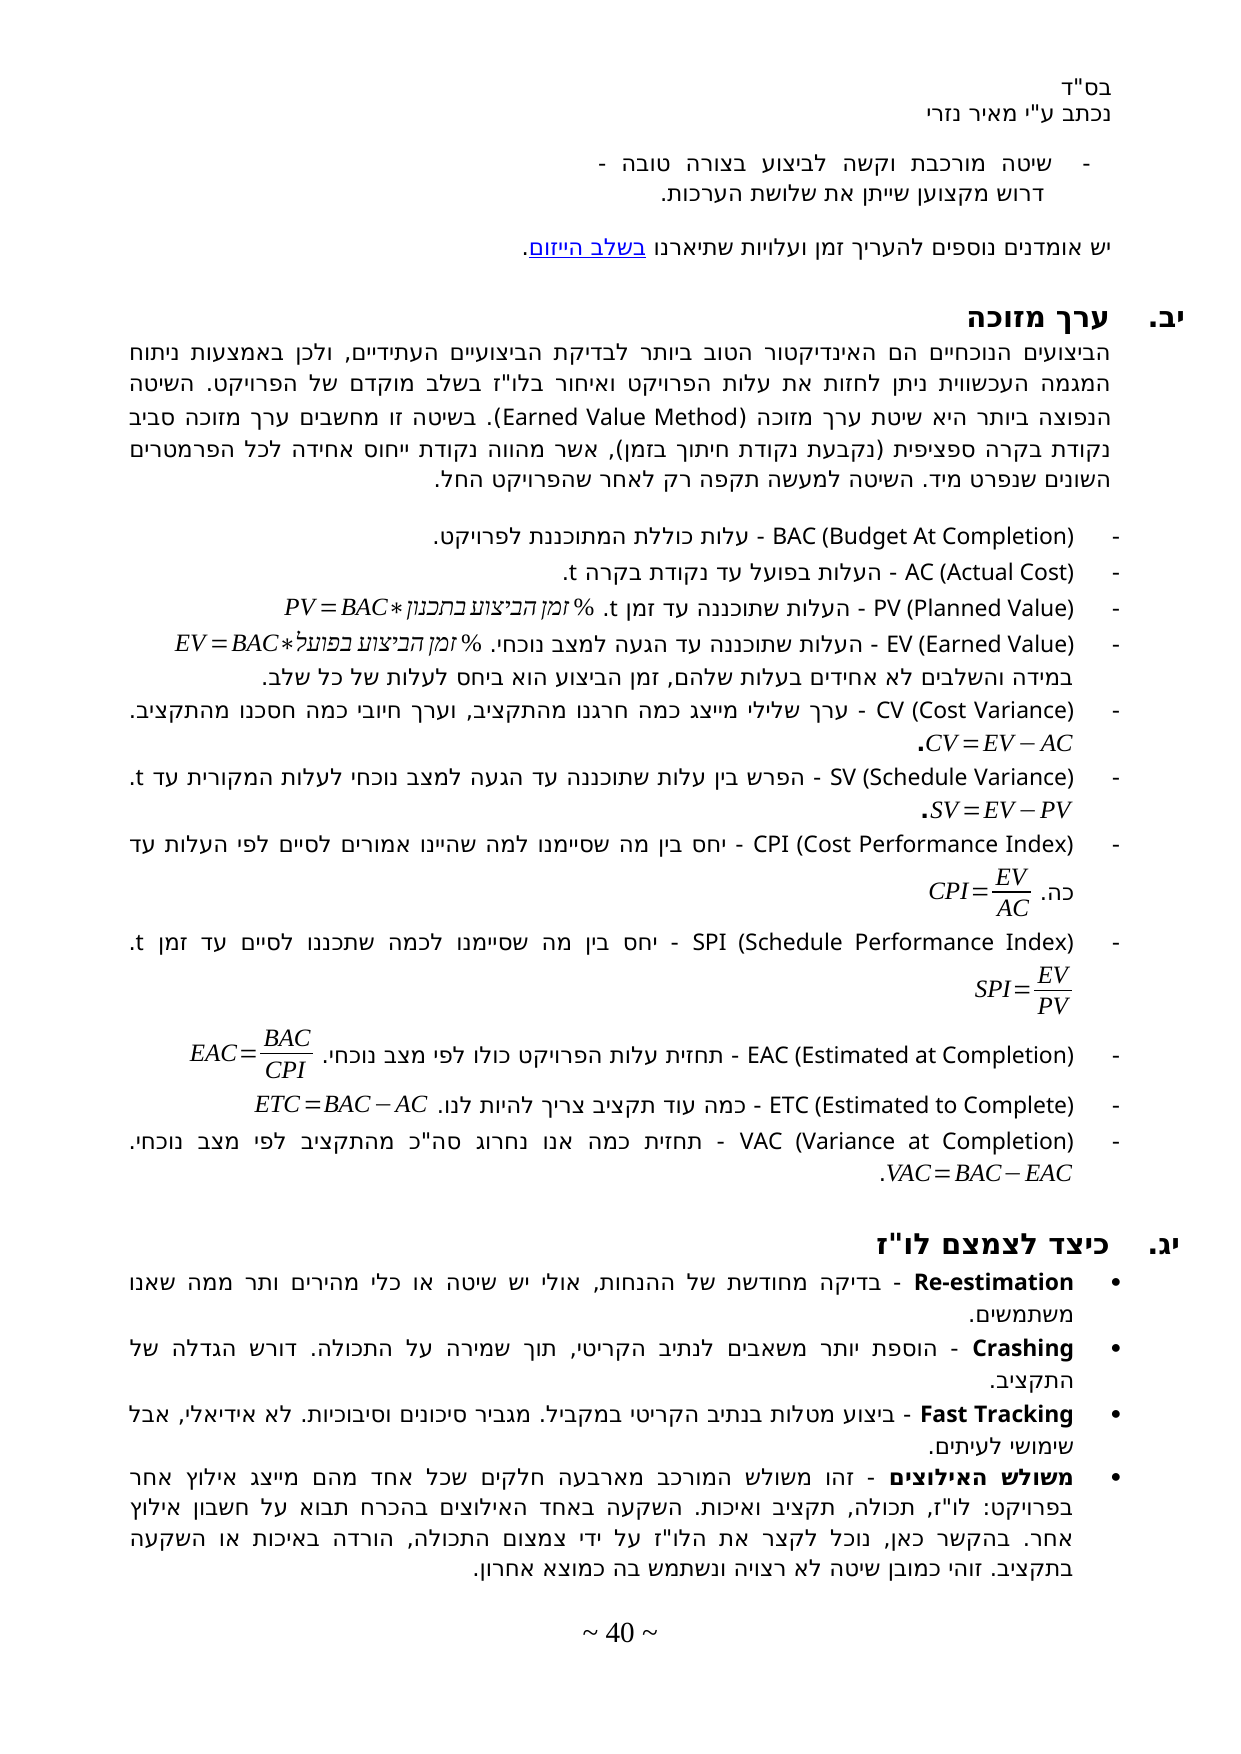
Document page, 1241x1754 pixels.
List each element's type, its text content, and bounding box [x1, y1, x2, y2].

list CPI (Cost Performance Index) - יחס בין מה שסיימנו למה שהיינו אמורים לסיים לפי העלות עד כה. [128, 828, 1112, 922]
list Crashing - הוספת יותר משאבים לנתיב הקריטי, תוך שמירה על התכולה. דורש הגדלה של התקציב. [128, 1332, 1112, 1394]
subtitle כיצד לצמצם לו"ז [128, 1227, 1147, 1261]
list EAC (Estimated at Completion) - תחזית עלות הפרויקט כולו לפי מצב נוכחי. [128, 1025, 1112, 1084]
list ETC (Estimated to Complete) - כמה עוד תקציב צריך להיות לנו. [128, 1089, 1112, 1120]
list CV (Cost Variance) - ערך שלילי מייצג כמה חרגנו מהתקציב, וערך חיובי כמה חסכנו מהתקציב. . [128, 694, 1112, 757]
list SPI (Schedule Performance Index) - יחס בין מה שסיימנו לכמה שתכננו לסיים עד זמן t. [128, 926, 1112, 1020]
list Re-estimation - בדיקה מחודשת של ההנחות, אולי יש שיטה או כלי מהירים ותר ממה שאנו משתמשים. [128, 1266, 1112, 1328]
list Fast Tracking - ביצוע מטלות בנתיב הקריטי במקביל. מגביר סיכונים וסיבוכיות. לא אידיאלי, אבל שימושי לעיתים. [128, 1398, 1112, 1460]
text יש אומדנים נוספים להעריך זמן ועלויות שתיארנו בשלב הייזום. [158, 234, 1112, 261]
list PV (Planned Value) - העלות שתוכננה עד זמן t. [128, 592, 1112, 623]
list שיטה מורכבת וקשה לביצוע בצורה טובה - דרוש מקצוען שייתן את שלושת הערכות. [620, 150, 1082, 207]
text הביצועים הנוכחיים הם האינדיקטור הטוב ביותר לבדיקת הביצועיים העתידיים, ולכן באמצעות ניתוח המגמה העכשווית ניתן לחזות את עלות הפרויקט ואיחור בלו"ז בשלב מוקדם של הפרויקט. השיטה הנפוצה ביותר היא שיטת ערך מזוכה (Earned Value Method). בשיטה זו מחשבים ערך מזוכה סביב נקודת בקרה ספציפית (נקבעת נקודת חיתוך בזמן), אשר מהווה נקודת ייחוס אחידה לכל הפרמטרים השונים שנפרט מיד. השיטה למעשה תקפה רק לאחר שהפרויקט החל. [128, 339, 1112, 493]
list משולש האילוצים - זהו משולש המורכב מארבעה חלקים שכל אחד מהם מייצג אילוץ אחר בפרויקט: לו"ז, תכולה, תקציב ואיכות. השקעה באחד האילוצים בהכרח תבוא על חשבון אילוץ אחר. בהקשר כאן, נוכל לקצר את הלו"ז על ידי צמצום התכולה, הורדה באיכות או השקעה בתקציב. זוהי כמובן שיטה לא רצויה ונשתמש בה כמוצא אחרון. [128, 1464, 1112, 1582]
list במידה והשלבים לא אחידים בעלות שלהם, זמן הביצוע הוא ביחס לעלות של כל שלב. [128, 664, 1074, 691]
list BAC (Budget At Completion) - עלות כוללת המתוכננת לפרויקט. [128, 520, 1112, 551]
list VAC (Variance at Completion) - תחזית כמה אנו נחרוג סה"כ מהתקציב לפי מצב נוכחי. . [128, 1124, 1112, 1187]
list AC (Actual Cost) - העלות בפועל עד נקודת בקרה t. [128, 556, 1112, 587]
list EV (Earned Value) - העלות שתוכננה עד הגעה למצב נוכחי. [128, 628, 1112, 659]
list SV (Schedule Variance) - הפרש בין עלות שתוכננה עד הגעה למצב נוכחי לעלות המקורית עד t. . [128, 761, 1112, 824]
subtitle ערך מזוכה [128, 301, 1147, 334]
